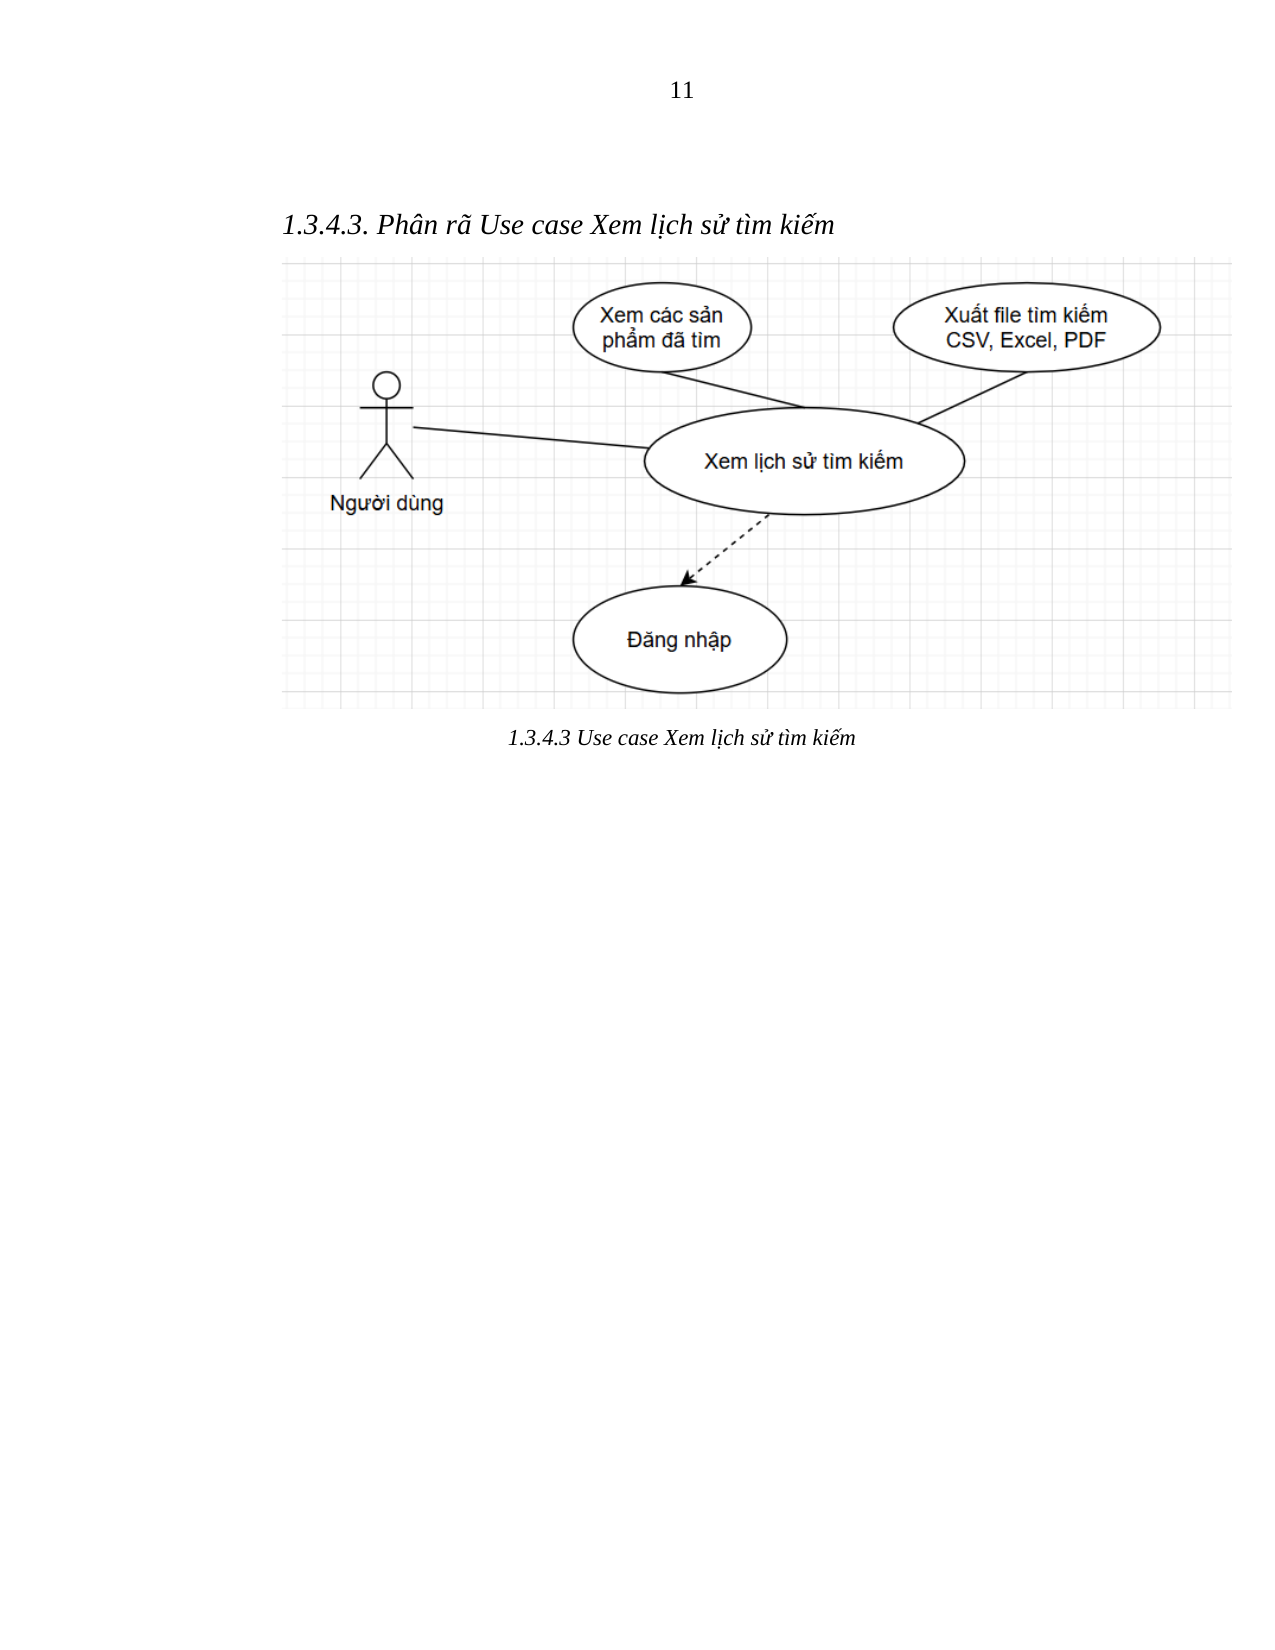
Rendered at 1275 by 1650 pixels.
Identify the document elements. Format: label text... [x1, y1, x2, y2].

text 1.3.4.3. Phân rã Use case Xem lịch sử tìm kiếm [282, 207, 1126, 240]
picture [281, 257, 1232, 709]
text 1.3.4.3 Use case Xem lịch sử tìm kiếm [207, 724, 1157, 750]
